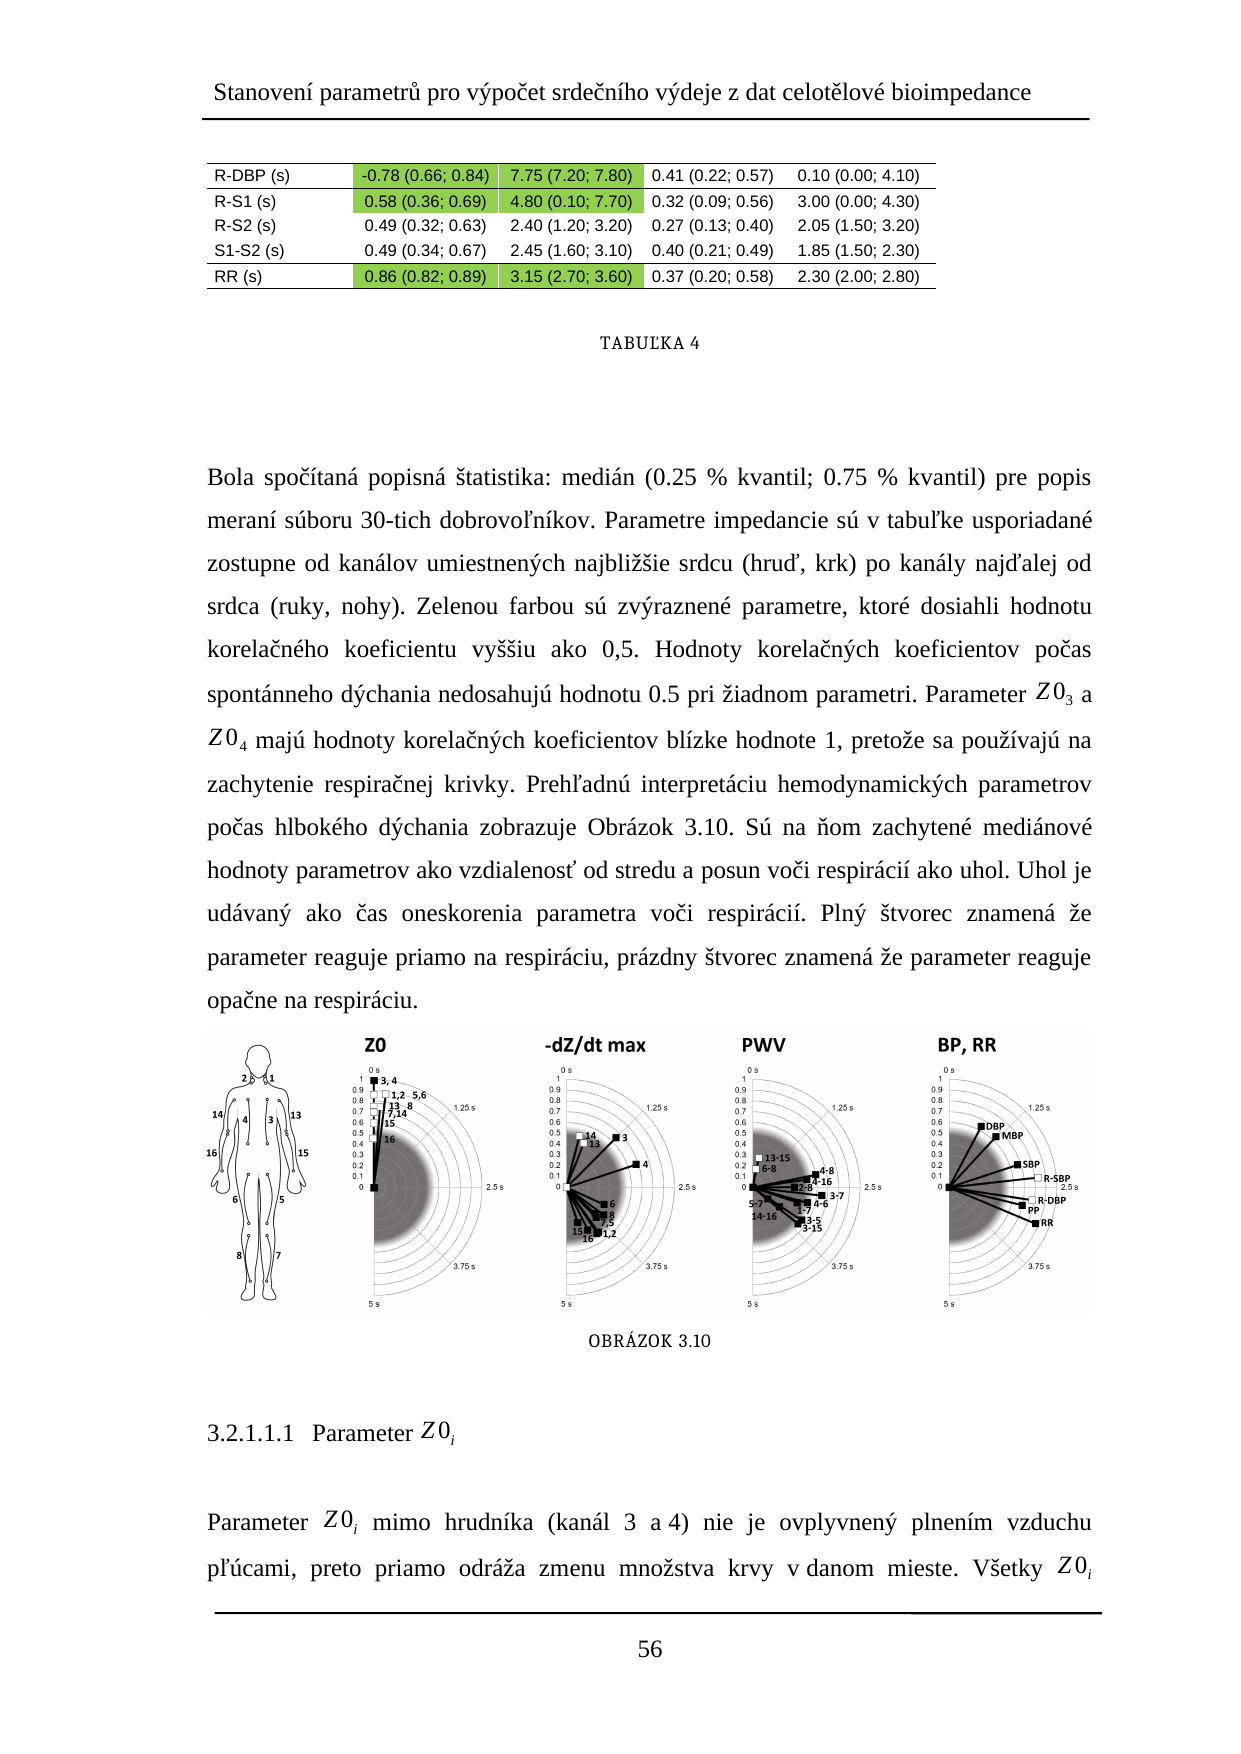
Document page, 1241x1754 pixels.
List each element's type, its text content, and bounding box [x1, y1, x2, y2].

table_cell R-DBP (s) [207, 164, 353, 188]
table_cell R-S2 (s) [207, 213, 353, 238]
table_cell 0.37 (0.20; 0.58) [644, 264, 790, 288]
table_cell 2.45 (1.60; 3.10) [499, 238, 644, 263]
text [207, 1506, 1092, 1583]
picture [206, 1027, 1092, 1317]
text Tabuľka 4 [207, 332, 1092, 354]
subtitle Parameter [207, 1417, 1092, 1448]
table_cell 0.10 (0.00; 4.10) [790, 164, 936, 188]
table_cell 0.86 (0.82; 0.89) [353, 264, 498, 288]
table_cell 0.49 (0.32; 0.63) [353, 213, 498, 238]
table_cell 1.85 (1.50; 2.30) [790, 238, 936, 263]
table_cell R-S1 (s) [207, 189, 353, 213]
table_cell 7.75 (7.20; 7.80) [499, 164, 644, 188]
table_cell 0.32 (0.09; 0.56) [644, 189, 790, 213]
table_cell 3.00 (0.00; 4.30) [790, 189, 936, 213]
table_cell 0.40 (0.21; 0.49) [644, 238, 790, 263]
table_cell 0.41 (0.22; 0.57) [644, 164, 790, 188]
table_cell 2.05 (1.50; 3.20) [790, 213, 936, 238]
table_cell 2.40 (1.20; 3.20) [499, 213, 644, 238]
table_cell -0.78 (0.66; 0.84) [353, 164, 498, 188]
table_cell 2.30 (2.00; 2.80) [790, 264, 936, 288]
table_cell 0.58 (0.36; 0.69) [353, 189, 498, 213]
table_cell S1-S2 (s) [207, 238, 353, 263]
table_cell 0.27 (0.13; 0.40) [644, 213, 790, 238]
table_cell 4.80 (0.10; 7.70) [499, 189, 644, 213]
table_cell RR (s) [207, 264, 353, 288]
table_cell 3.15 (2.70; 3.60) [499, 264, 644, 288]
table_cell 0.49 (0.34; 0.67) [353, 238, 498, 263]
